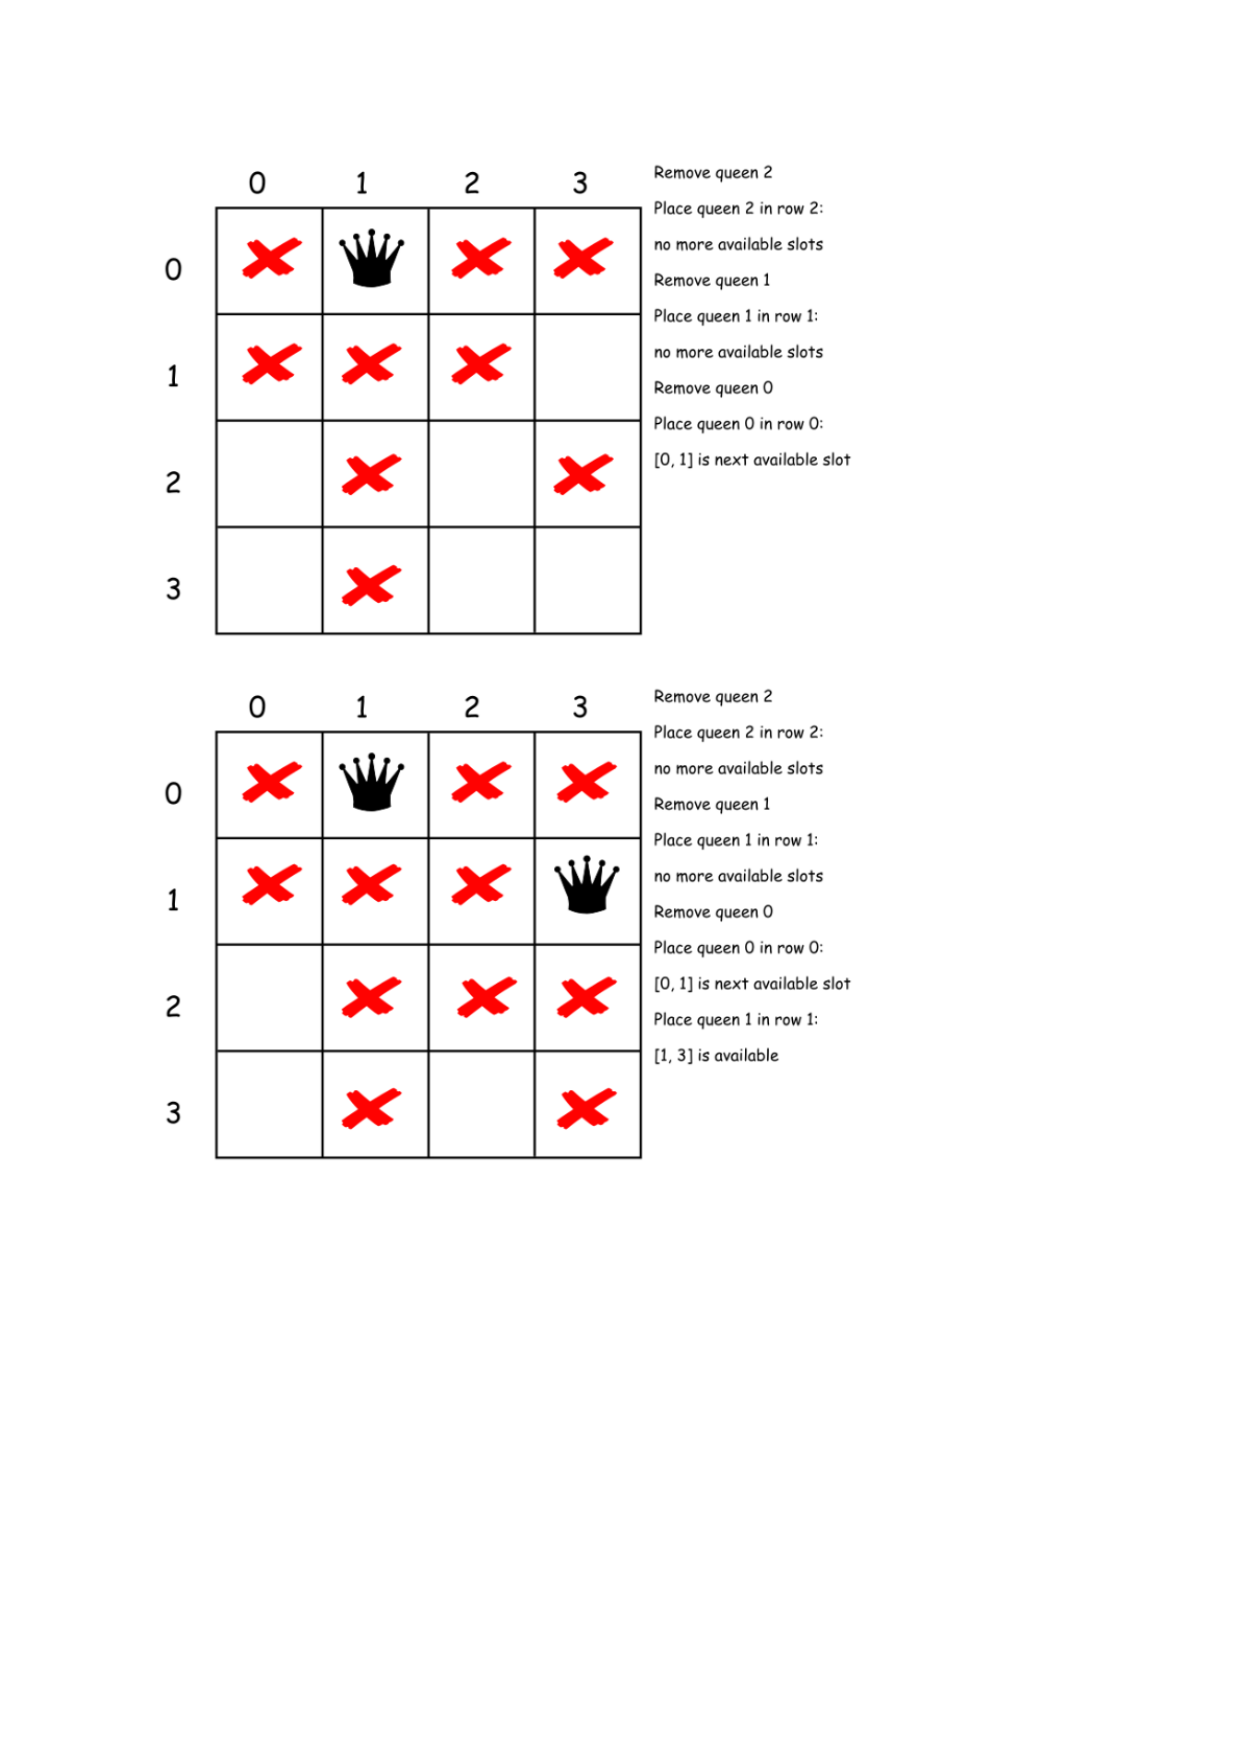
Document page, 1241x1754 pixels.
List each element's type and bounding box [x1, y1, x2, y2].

picture [150, 150, 892, 1198]
